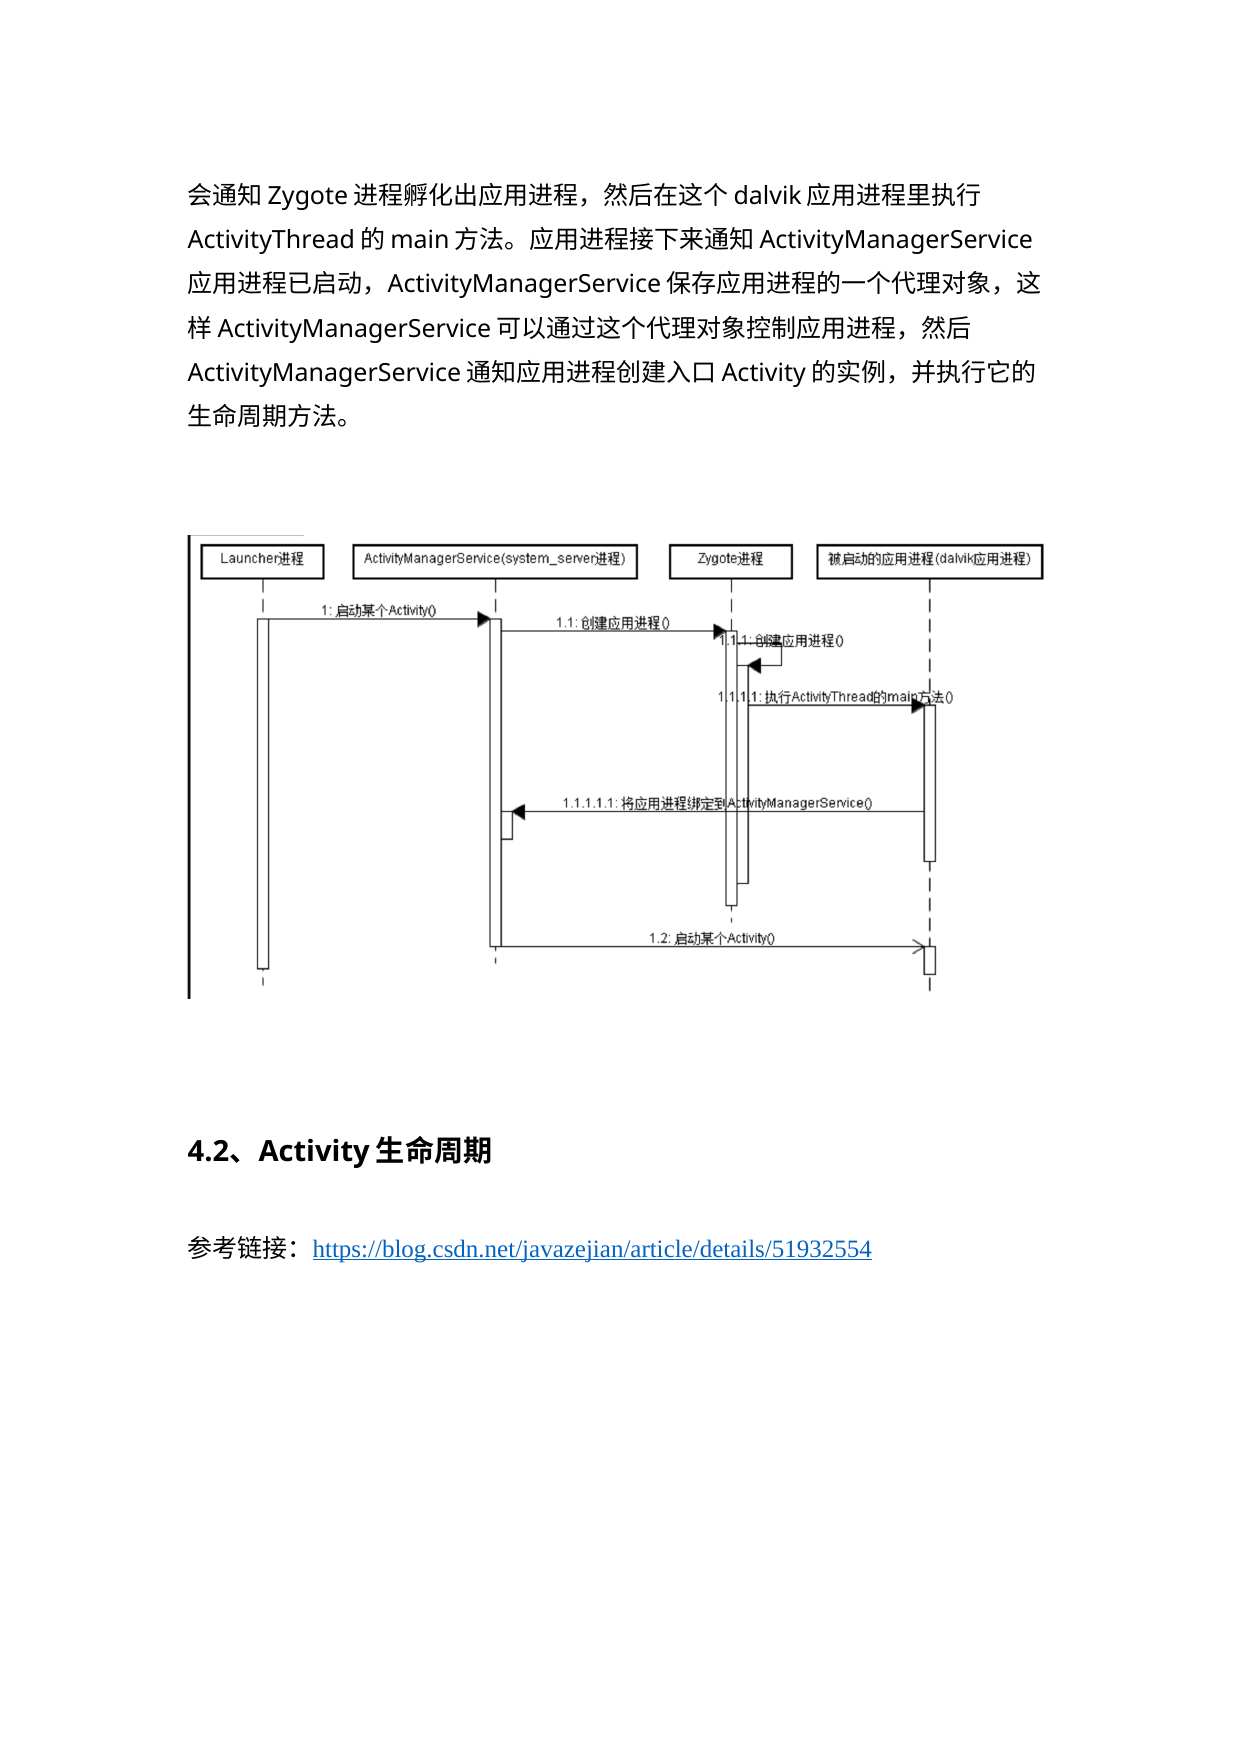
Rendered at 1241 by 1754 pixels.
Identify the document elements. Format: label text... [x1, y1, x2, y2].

text 参考链接：https://blog.csdn.net/javazejian/article/details/51932554 [187, 1224, 1053, 1268]
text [187, 172, 1053, 436]
subtitle 4.2、Activity生命周期 [187, 1126, 1053, 1171]
picture [187, 535, 1053, 999]
